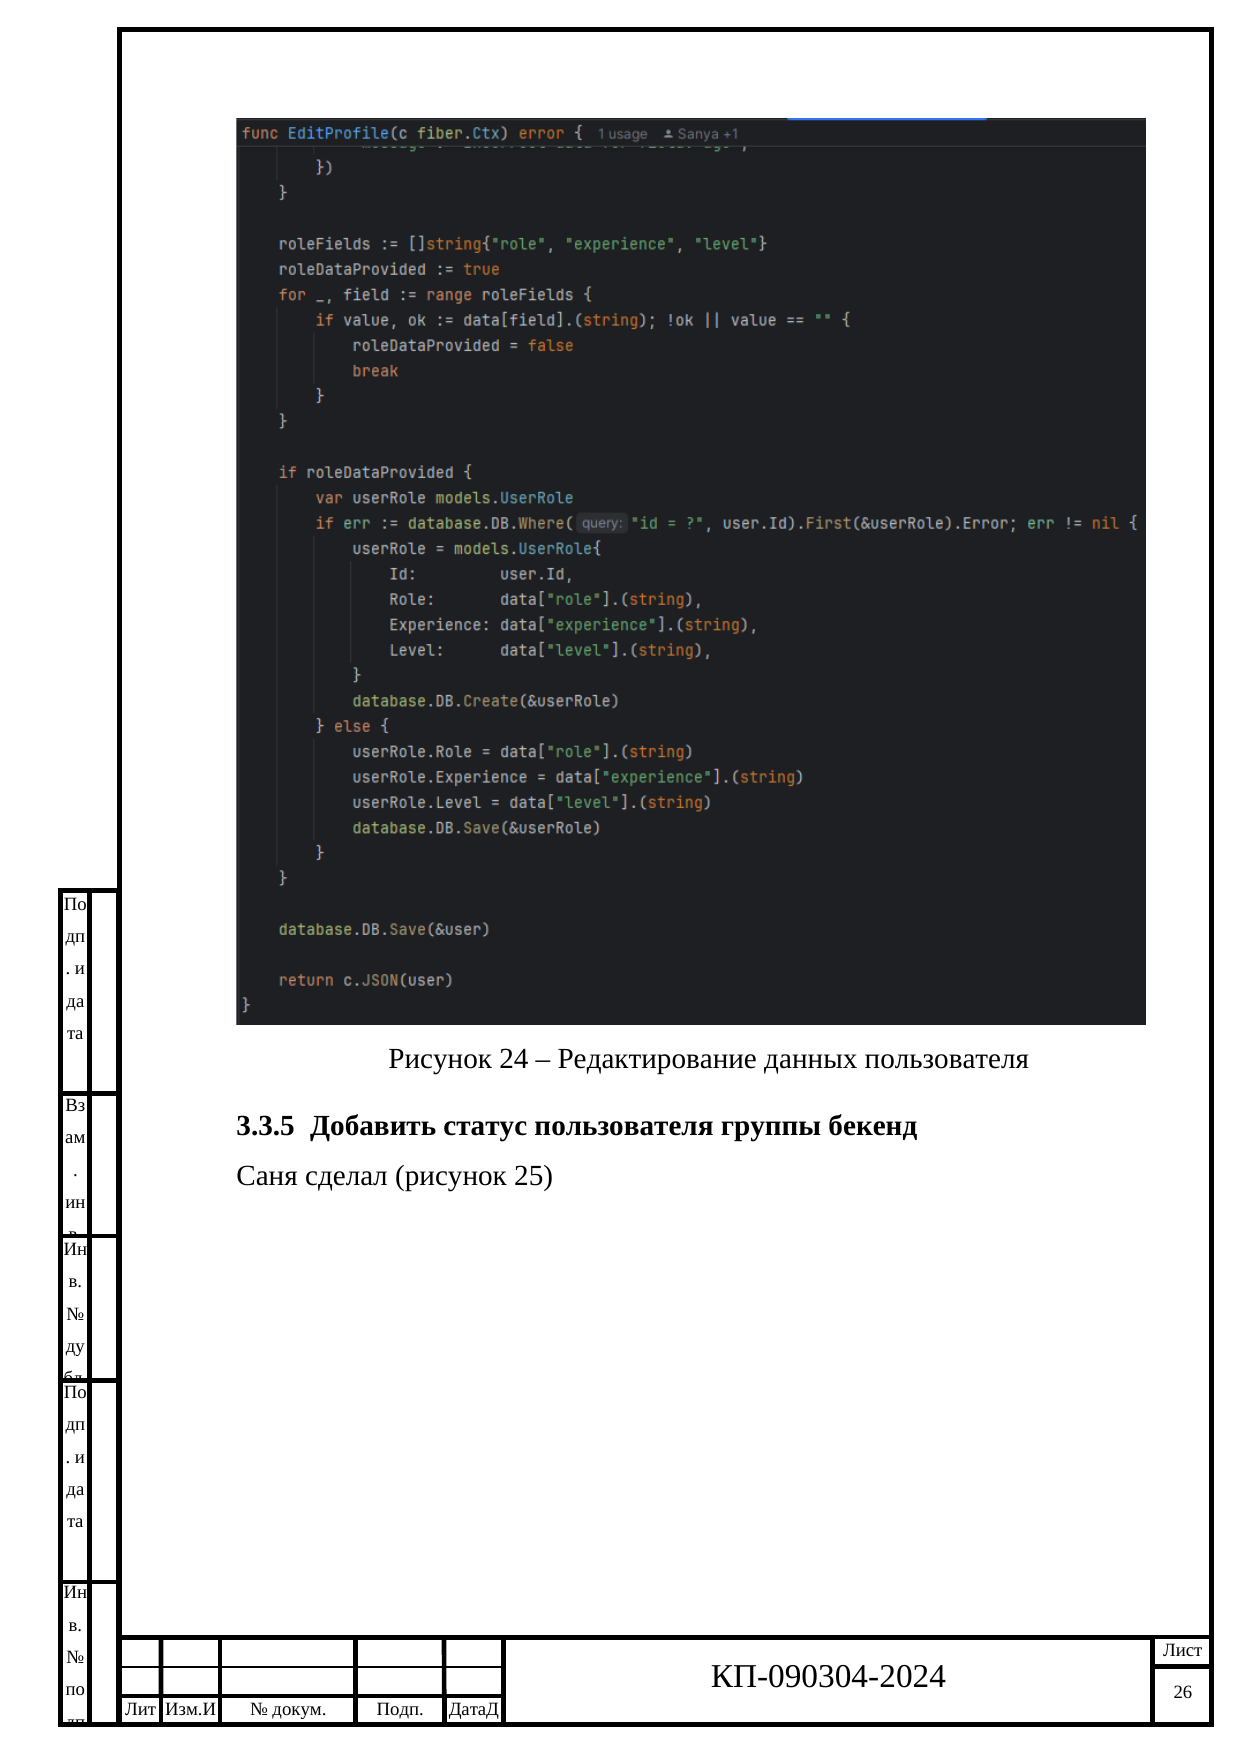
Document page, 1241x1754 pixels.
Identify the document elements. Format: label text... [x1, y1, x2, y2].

text Рисунок 24 – Редактирование данных пользователя [162, 1041, 1181, 1075]
picture [236, 118, 1146, 1025]
subtitle Добавить статус пользователя группы бекенд [162, 1108, 1181, 1142]
text Саня сделал (рисунок 25) [162, 1158, 1181, 1192]
